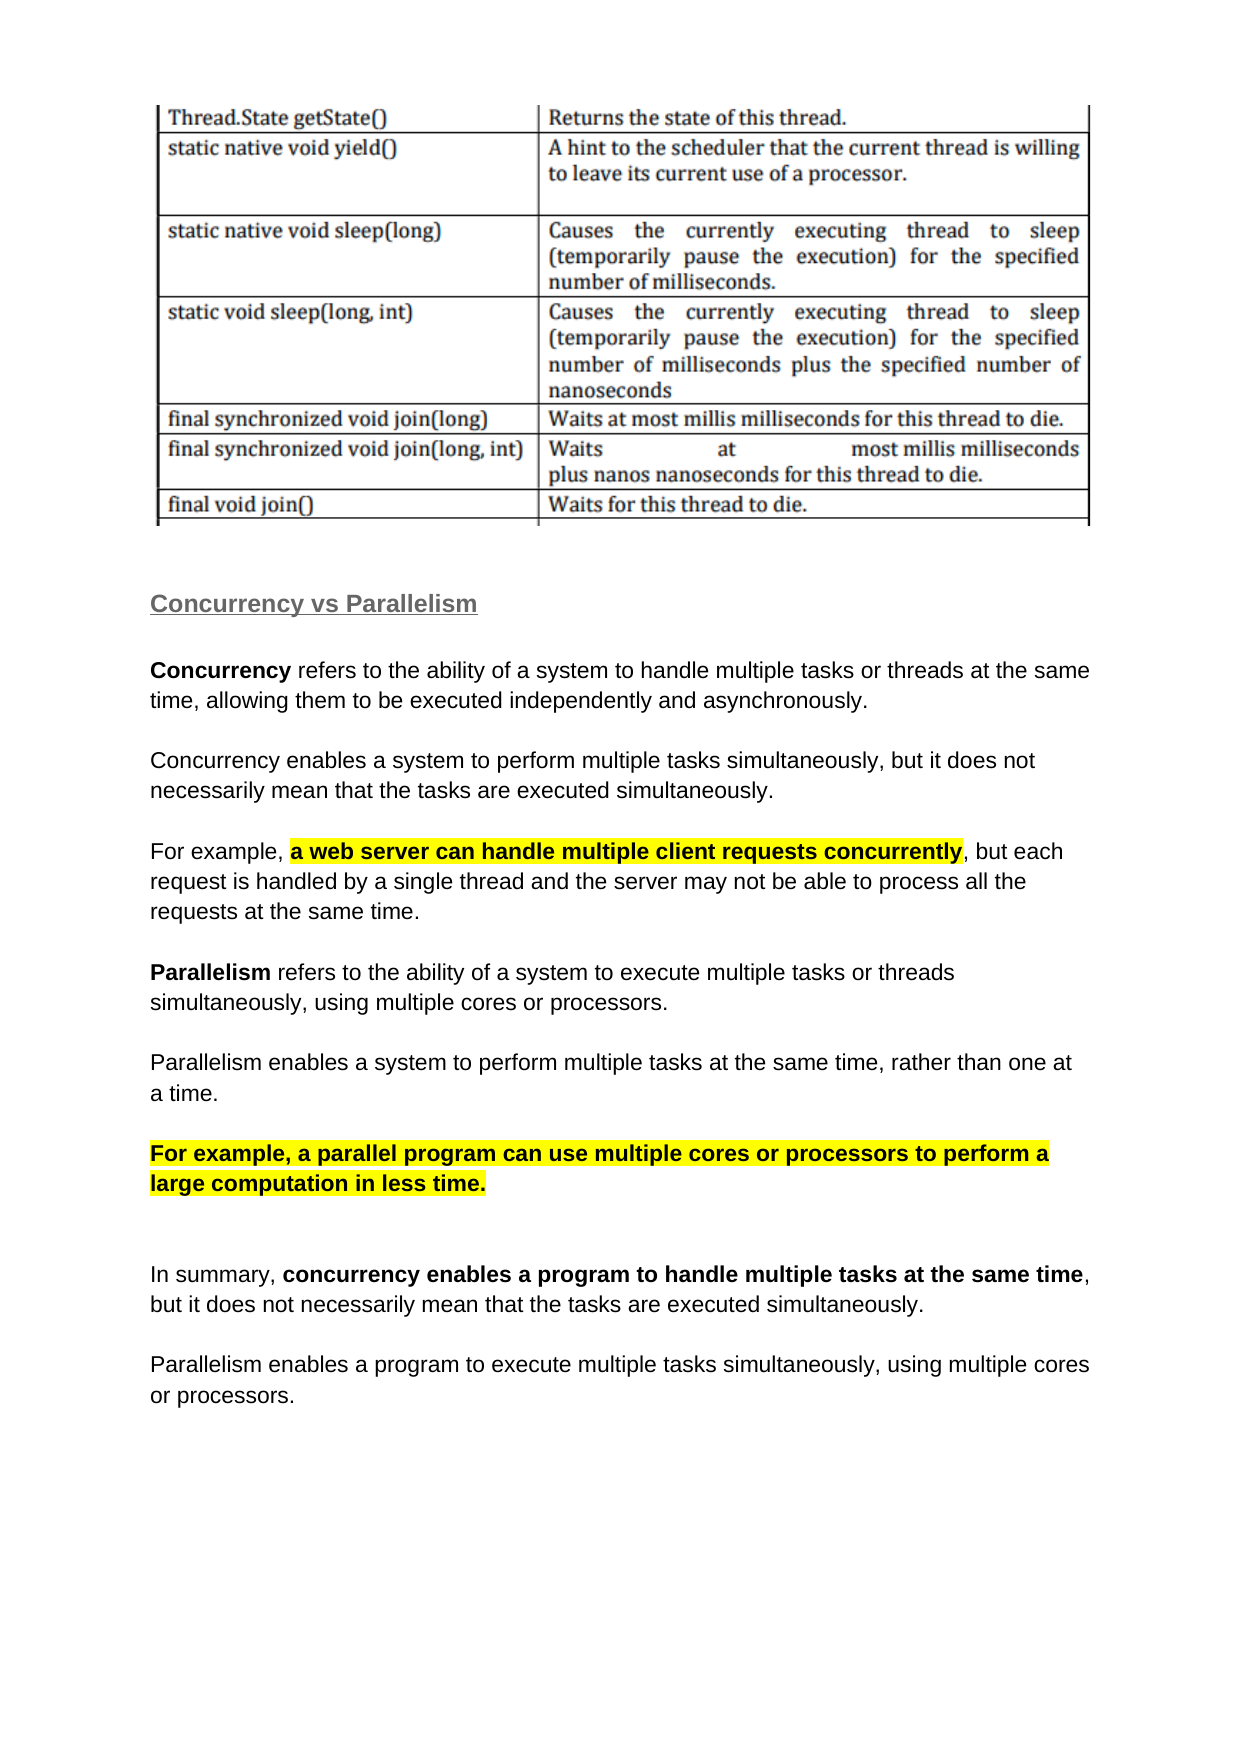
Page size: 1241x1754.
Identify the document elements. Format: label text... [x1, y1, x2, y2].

text Parallelism enables a system to perform multiple tasks at the same time, rather than one at a time. [150, 1049, 1090, 1106]
text Parallelism refers to the ability of a system to execute multiple tasks or threads simultaneously, using multiple cores or processors. [150, 959, 1090, 1015]
text For example, a web server can handle multiple client requests concurrently, but each request is handled by a single thread and the server may not be able to process all the requests at the same time. [150, 838, 1090, 924]
text For example, a parallel program can use multiple cores or processors to perform a large computation in less time. [150, 1140, 1090, 1196]
text Concurrency enables a system to perform multiple tasks simultaneously, but it does not necessarily mean that the tasks are executed simultaneously. [150, 747, 1090, 804]
subtitle Concurrency vs Parallelism [150, 589, 1090, 618]
picture [150, 105, 1091, 526]
text Parallelism enables a program to execute multiple tasks simultaneously, using multiple cores or processors. [150, 1351, 1090, 1408]
text Concurrency refers to the ability of a system to handle multiple tasks or threads at the same time, allowing them to be executed independently and asynchronously. [150, 657, 1090, 713]
text In summary, concurrency enables a program to handle multiple tasks at the same time, but it does not necessarily mean that the tasks are executed simultaneously. [150, 1261, 1090, 1317]
